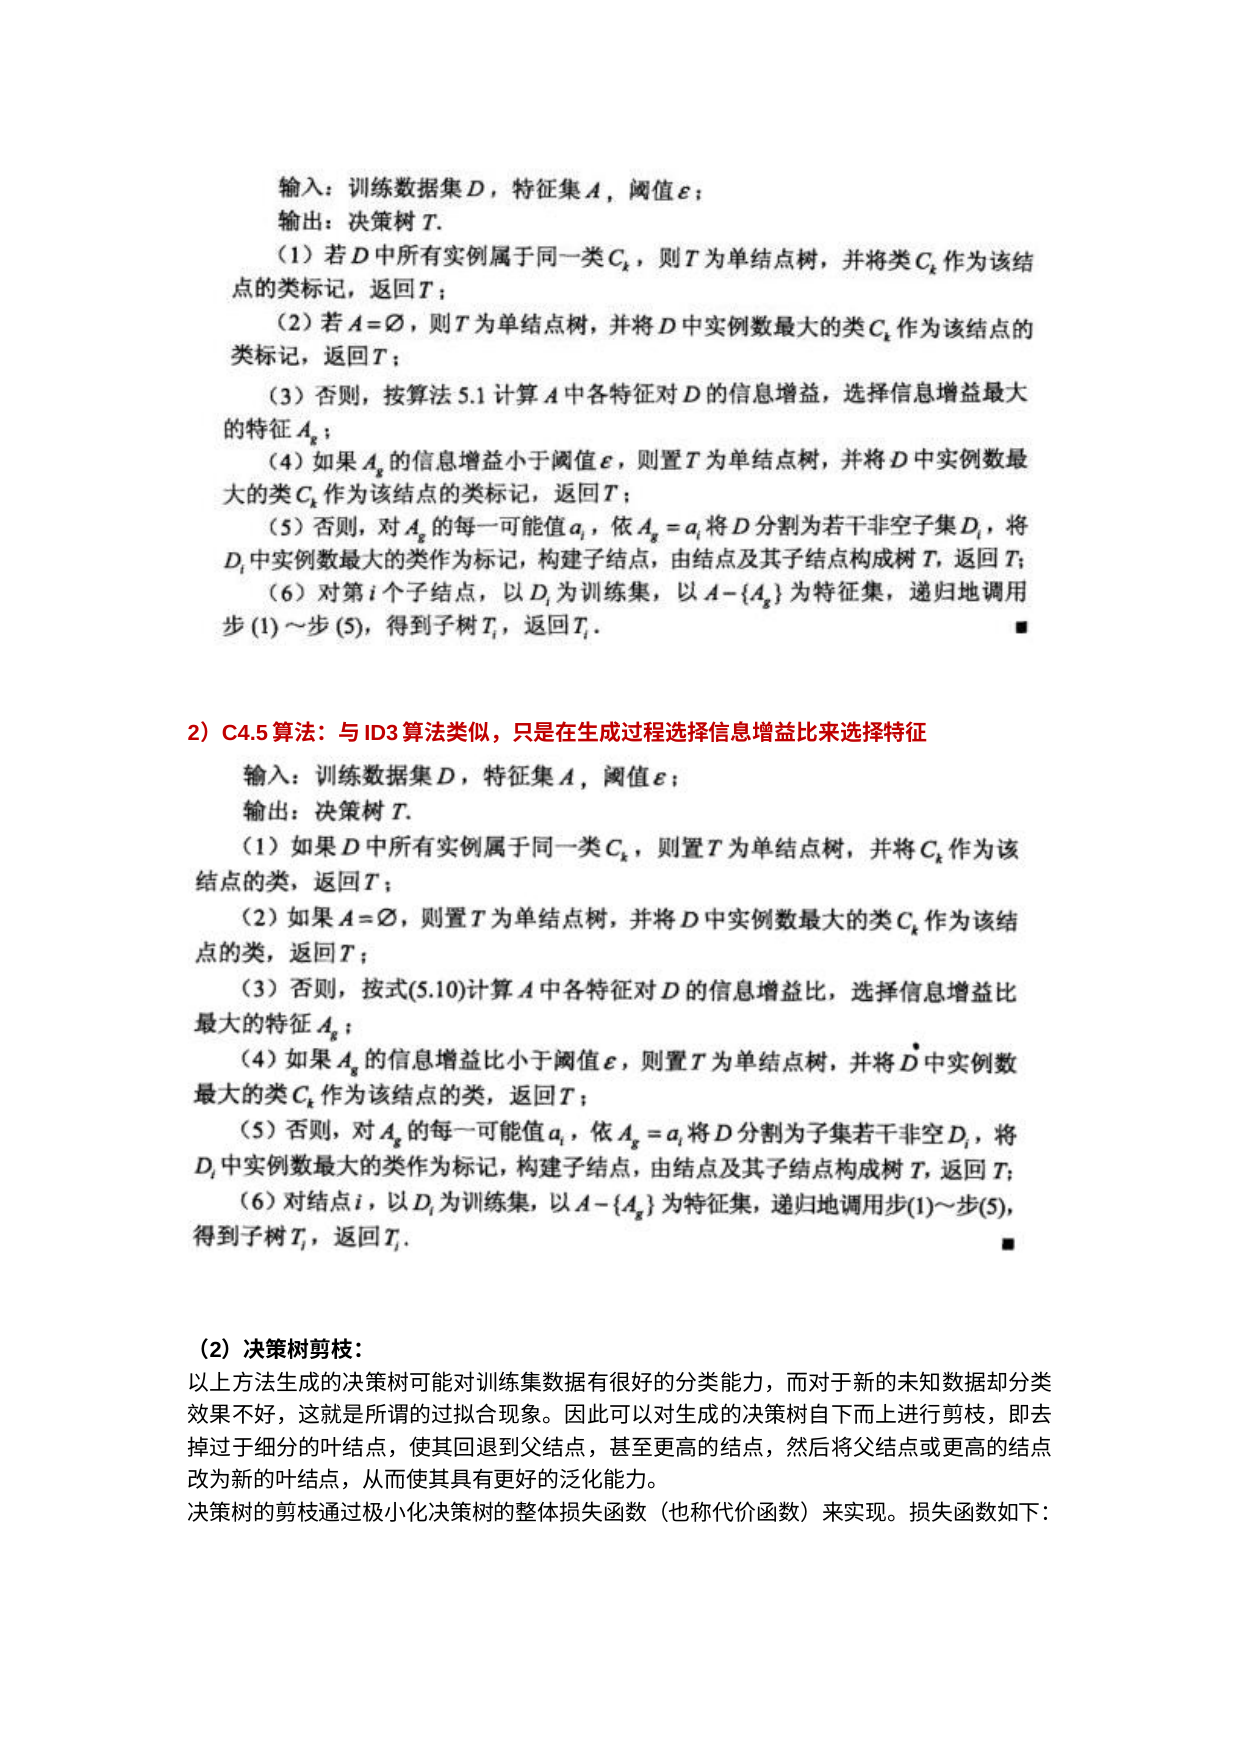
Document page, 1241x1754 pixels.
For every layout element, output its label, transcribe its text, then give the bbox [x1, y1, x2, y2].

list 决策树剪枝： [187, 1332, 1053, 1364]
picture [187, 162, 1053, 655]
list 2）C4.5算法：与ID3算法类似，只是在生成过程选择信息增益比来选择特征 [187, 714, 1053, 747]
list 以上方法生成的决策树可能对训练集数据有很好的分类能力，而对于新的未知数据却分类效果不好，这就是所谓的过拟合现象。因此可以对生成的决策树自下而上进行剪枝，即去掉过于细分的叶结点，使其回退到父结点，甚至更高的结点，然后将父结点或更高的结点改为新的叶结点，从而使其具有更好的泛化能力。 [187, 1364, 1053, 1494]
picture [187, 747, 1028, 1257]
list 决策树的剪枝通过极小化决策树的整体损失函数（也称代价函数）来实现。损失函数如下： [187, 1494, 1053, 1527]
